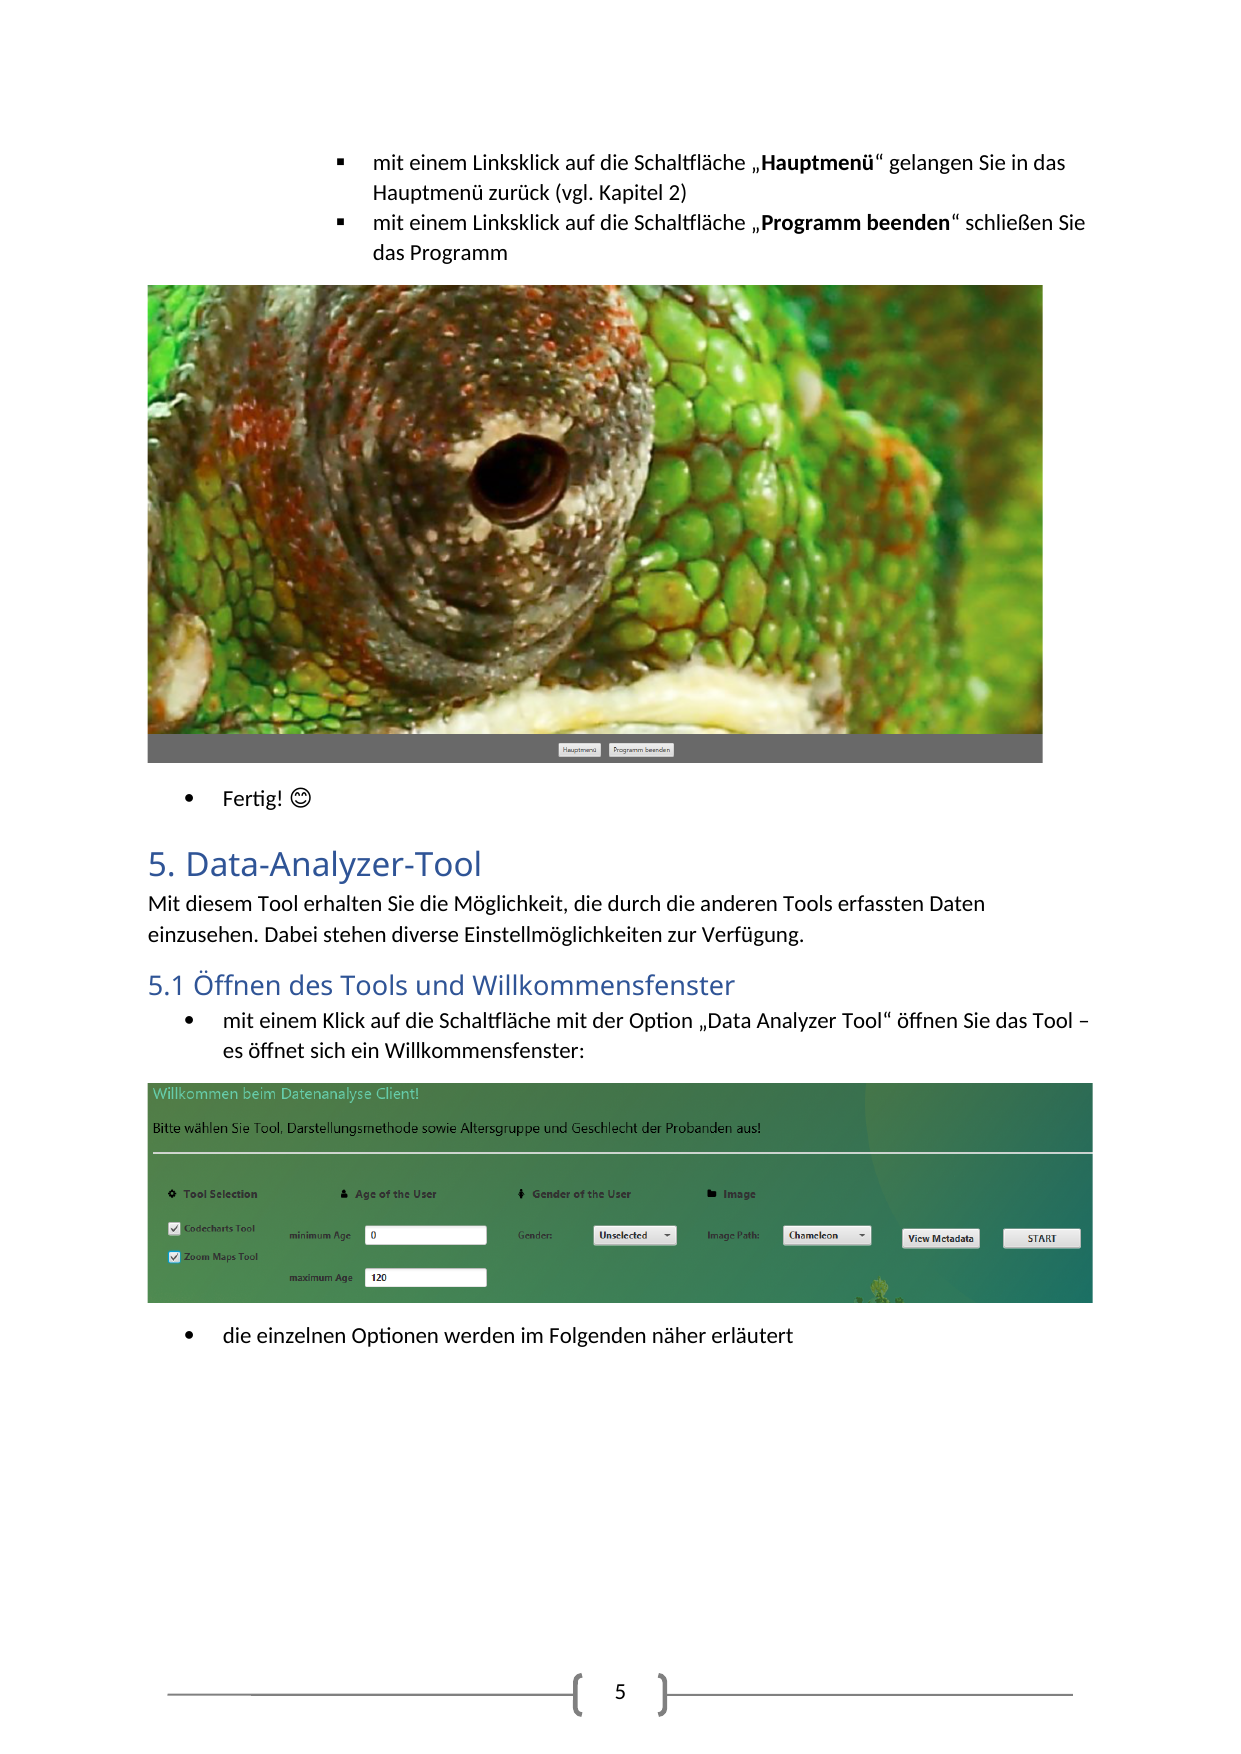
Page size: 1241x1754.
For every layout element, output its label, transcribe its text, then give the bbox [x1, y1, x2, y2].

subtitle Data-Analyzer-Tool [148, 841, 1093, 886]
list mit einem Linksklick auf die Schaltfläche „Hauptmenü“ gelangen Sie in das Hauptmenü zurück (vgl. Kapitel 2) [335, 148, 1093, 206]
list Fertig! [185, 782, 1093, 813]
list mit einem Klick auf die Schaltfläche mit der Option „Data Analyzer Tool“ öffnen Sie das Tool – es öffnet sich ein Willkommensfenster: [185, 1006, 1093, 1064]
picture [147, 1083, 1093, 1303]
list die einzelnen Optionen werden im Folgenden näher erläutert [185, 1322, 1093, 1349]
list mit einem Linksklick auf die Schaltfläche „Programm beenden“ schließen Sie das Programm [335, 208, 1093, 266]
subtitle 5.1 Öffnen des Tools und Willkommensfenster [148, 967, 1093, 1003]
picture [147, 285, 1043, 763]
text Mit diesem Tool erhalten Sie die Möglichkeit, die durch die anderen Tools erfassten Daten einzusehen. Dabei stehen diverse Einstellmöglichkeiten zur Verfügung. [148, 889, 1093, 948]
